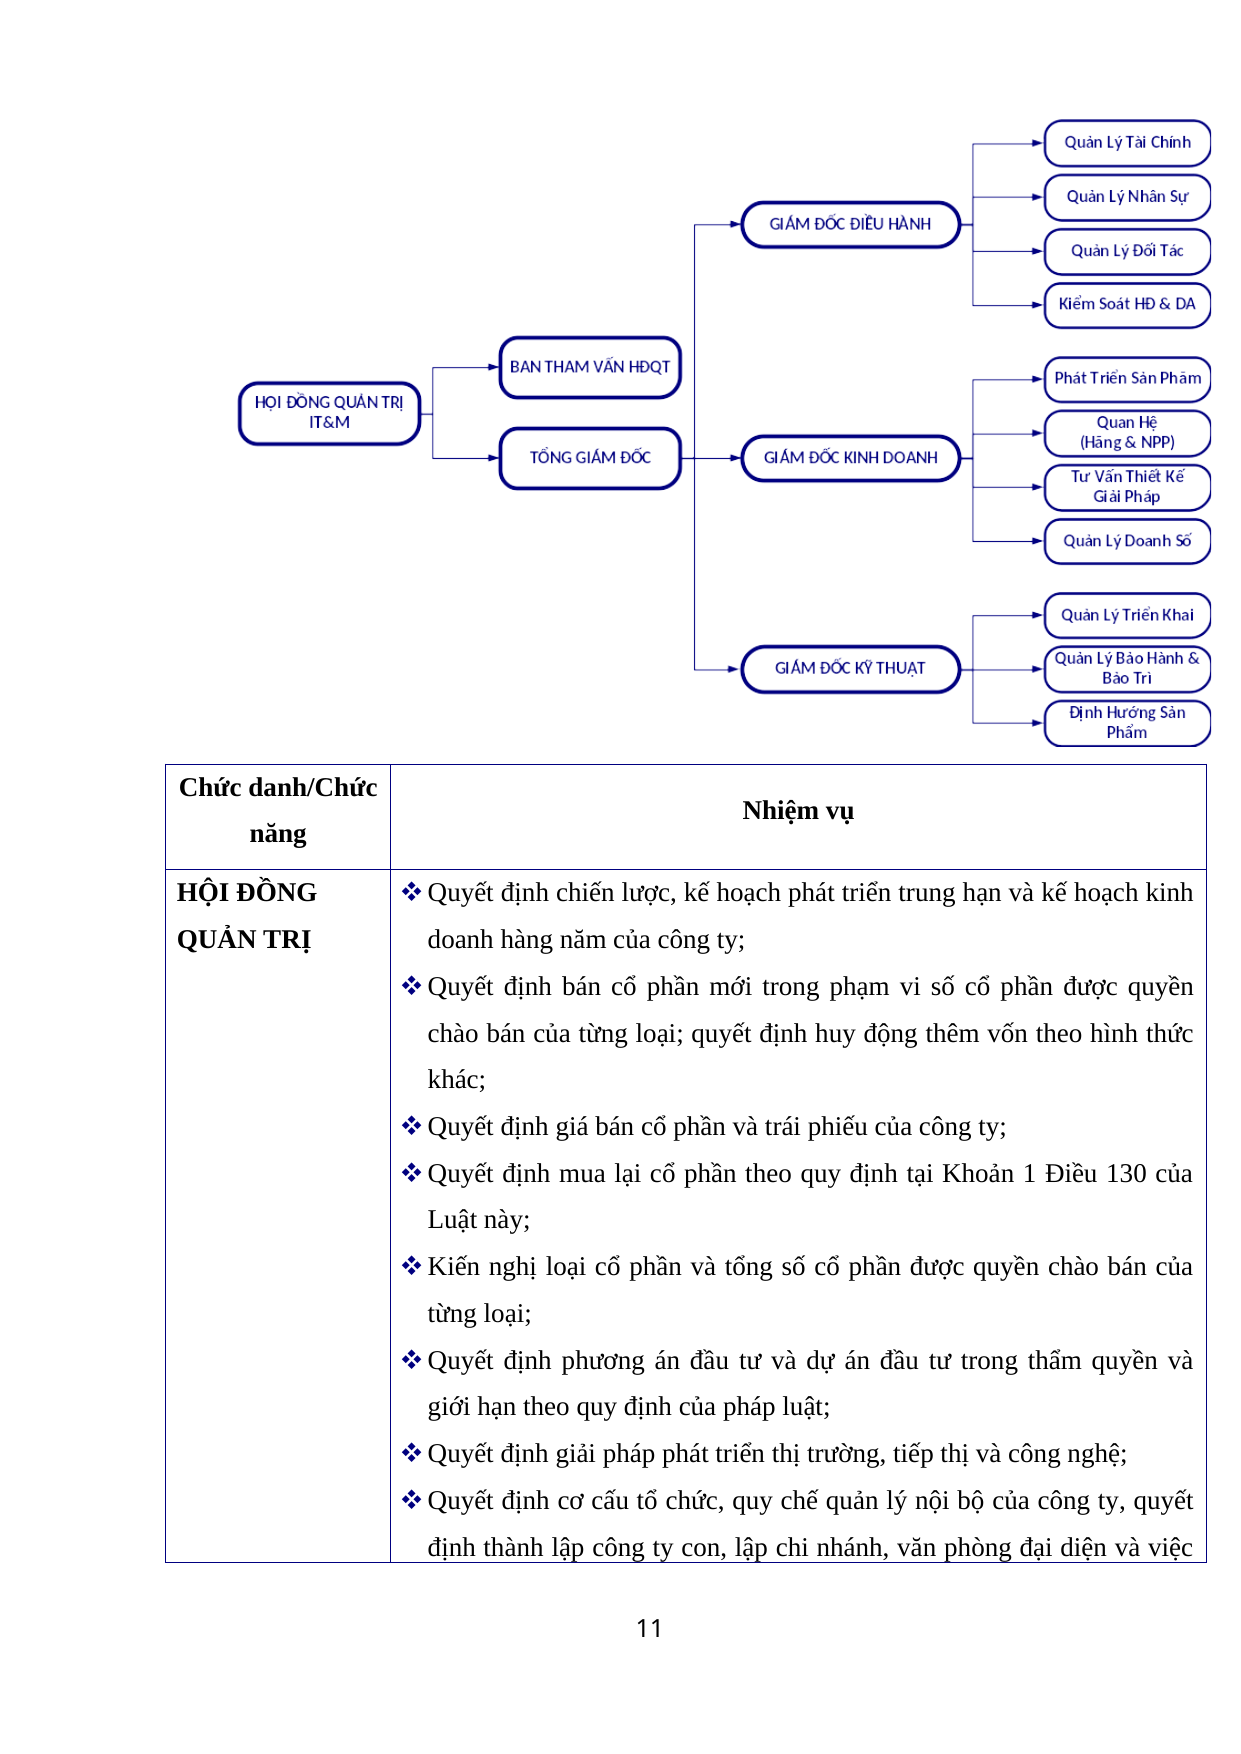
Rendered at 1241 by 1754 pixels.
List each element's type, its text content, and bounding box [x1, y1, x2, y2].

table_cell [166, 870, 390, 1562]
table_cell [391, 870, 1206, 1562]
table_header Chức danh/Chức năng [166, 765, 390, 869]
table_header Nhiệm vụ [391, 765, 1206, 869]
